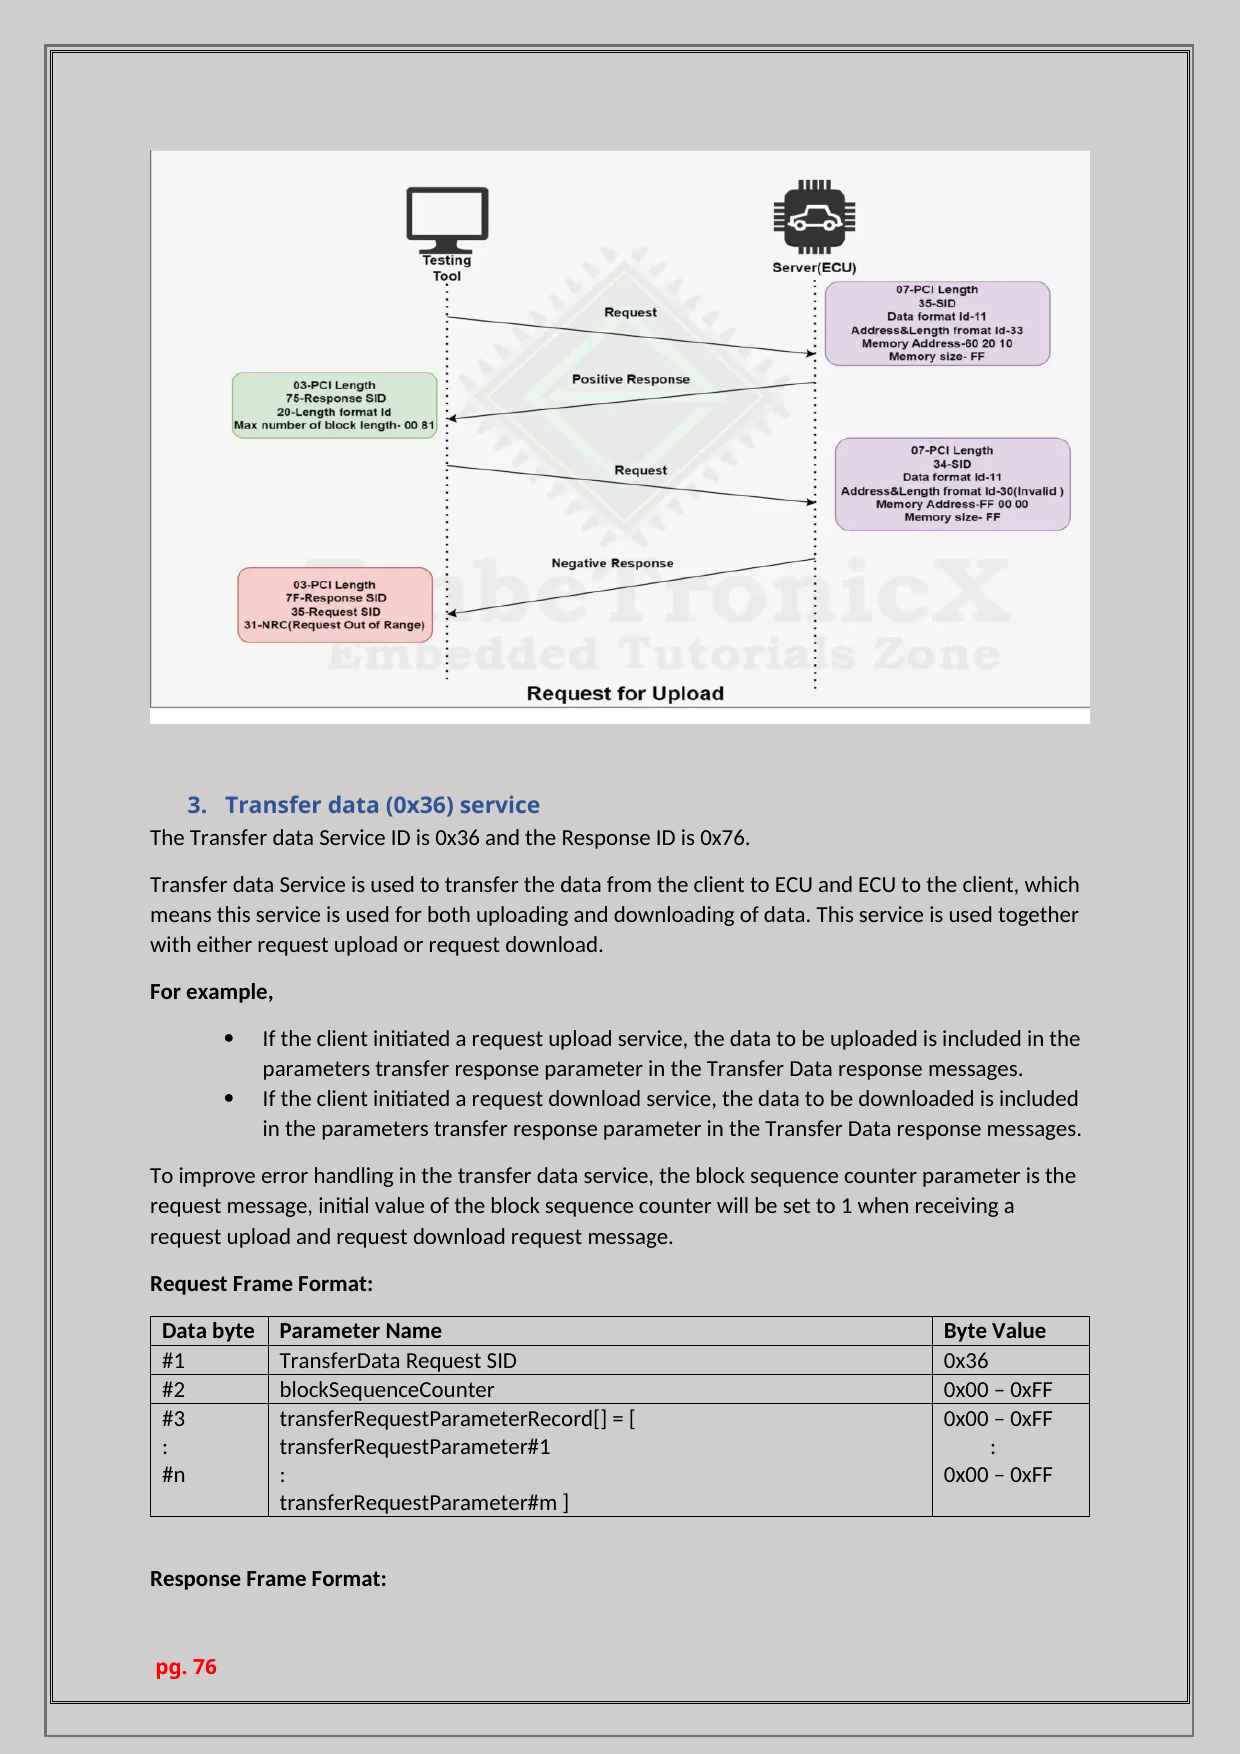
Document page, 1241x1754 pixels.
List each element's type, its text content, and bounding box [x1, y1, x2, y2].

text Response Frame Format: [150, 1564, 1090, 1592]
text For example, [150, 977, 1090, 1005]
table_cell 0x00 – 0xFF : 0x00 – 0xFF [933, 1404, 1089, 1516]
list If the client initiated a request upload service, the data to be uploaded is included in the parameters transfer response parameter in the Transfer Data response messages. [225, 1024, 1090, 1082]
table_cell 0x00 – 0xFF [933, 1375, 1089, 1403]
text Request Frame Format: [150, 1269, 1090, 1297]
list If the client initiated a request download service, the data to be downloaded is included in the parameters transfer response parameter in the Transfer Data response messages. [225, 1084, 1090, 1143]
table_cell #1 [151, 1346, 268, 1374]
text The Transfer data Service ID is 0x36 and the Response ID is 0x76. [150, 823, 1090, 851]
table_cell TransferData Request SID [269, 1346, 932, 1374]
table_cell blockSequenceCounter [269, 1375, 932, 1403]
subtitle Transfer data (0x36) service [187, 789, 1090, 820]
table_header Parameter Name [269, 1317, 932, 1345]
table_cell transferRequestParameterRecord[] = [ transferRequestParameter#1 : transferRequestParameter#m ] [269, 1404, 932, 1516]
table_header Byte Value [933, 1317, 1089, 1345]
text To improve error handling in the transfer data service, the block sequence counter parameter is the request message, initial value of the block sequence counter will be set to 1 when receiving a request upload and request download request message. [150, 1161, 1090, 1250]
table_cell 0x36 [933, 1346, 1089, 1374]
text Transfer data Service is used to transfer the data from the client to ECU and ECU to the client, which means this service is used for both uploading and downloading of data. This service is used together with either request upload or request download. [150, 870, 1090, 958]
table_header Data byte [151, 1317, 268, 1345]
table_cell #3 : #n [151, 1404, 268, 1516]
table_cell #2 [151, 1375, 268, 1403]
